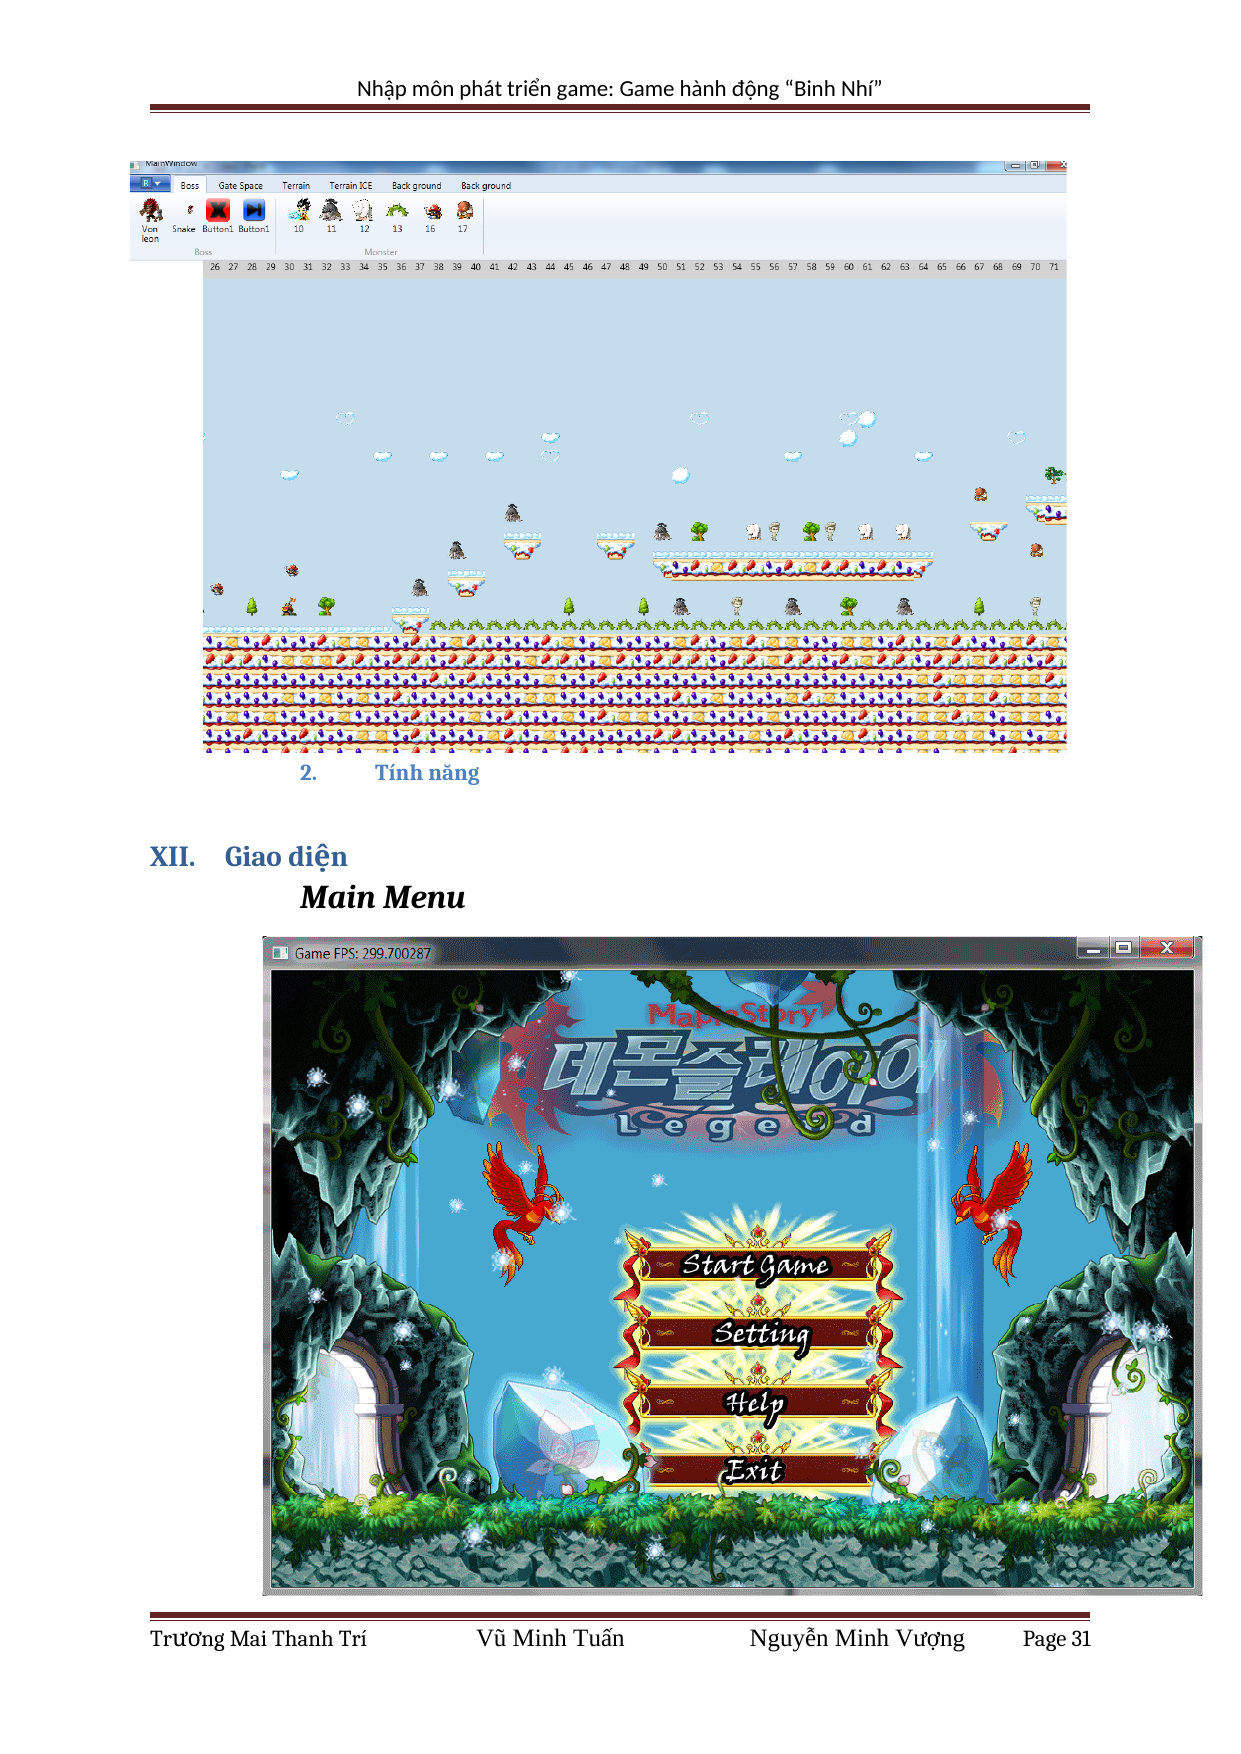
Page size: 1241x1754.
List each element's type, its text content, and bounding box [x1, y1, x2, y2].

list Main Menu [300, 879, 1090, 917]
picture [129, 161, 1067, 752]
subtitle Giao diện [150, 840, 1090, 874]
picture [262, 936, 1203, 1596]
